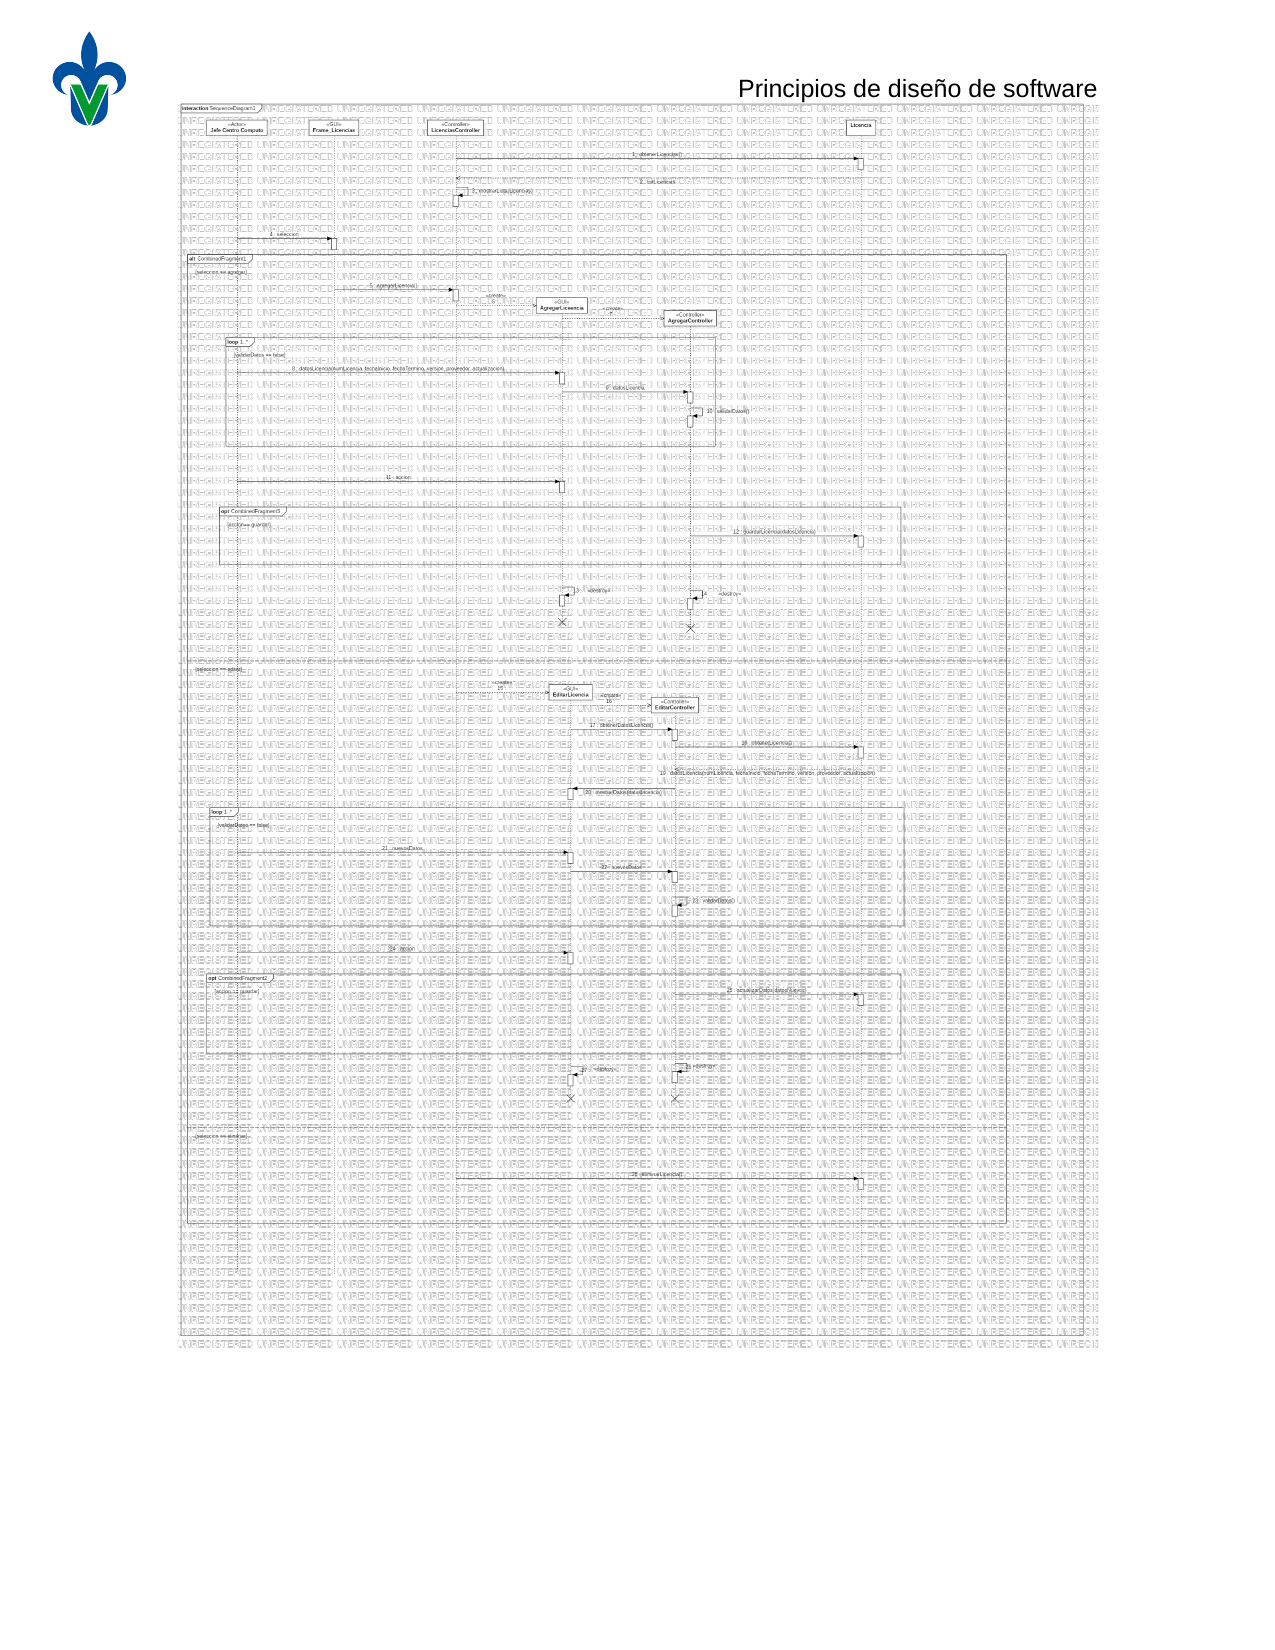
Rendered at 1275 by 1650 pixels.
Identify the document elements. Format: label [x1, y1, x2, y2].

picture [23, 31, 151, 127]
picture [177, 100, 1099, 1351]
